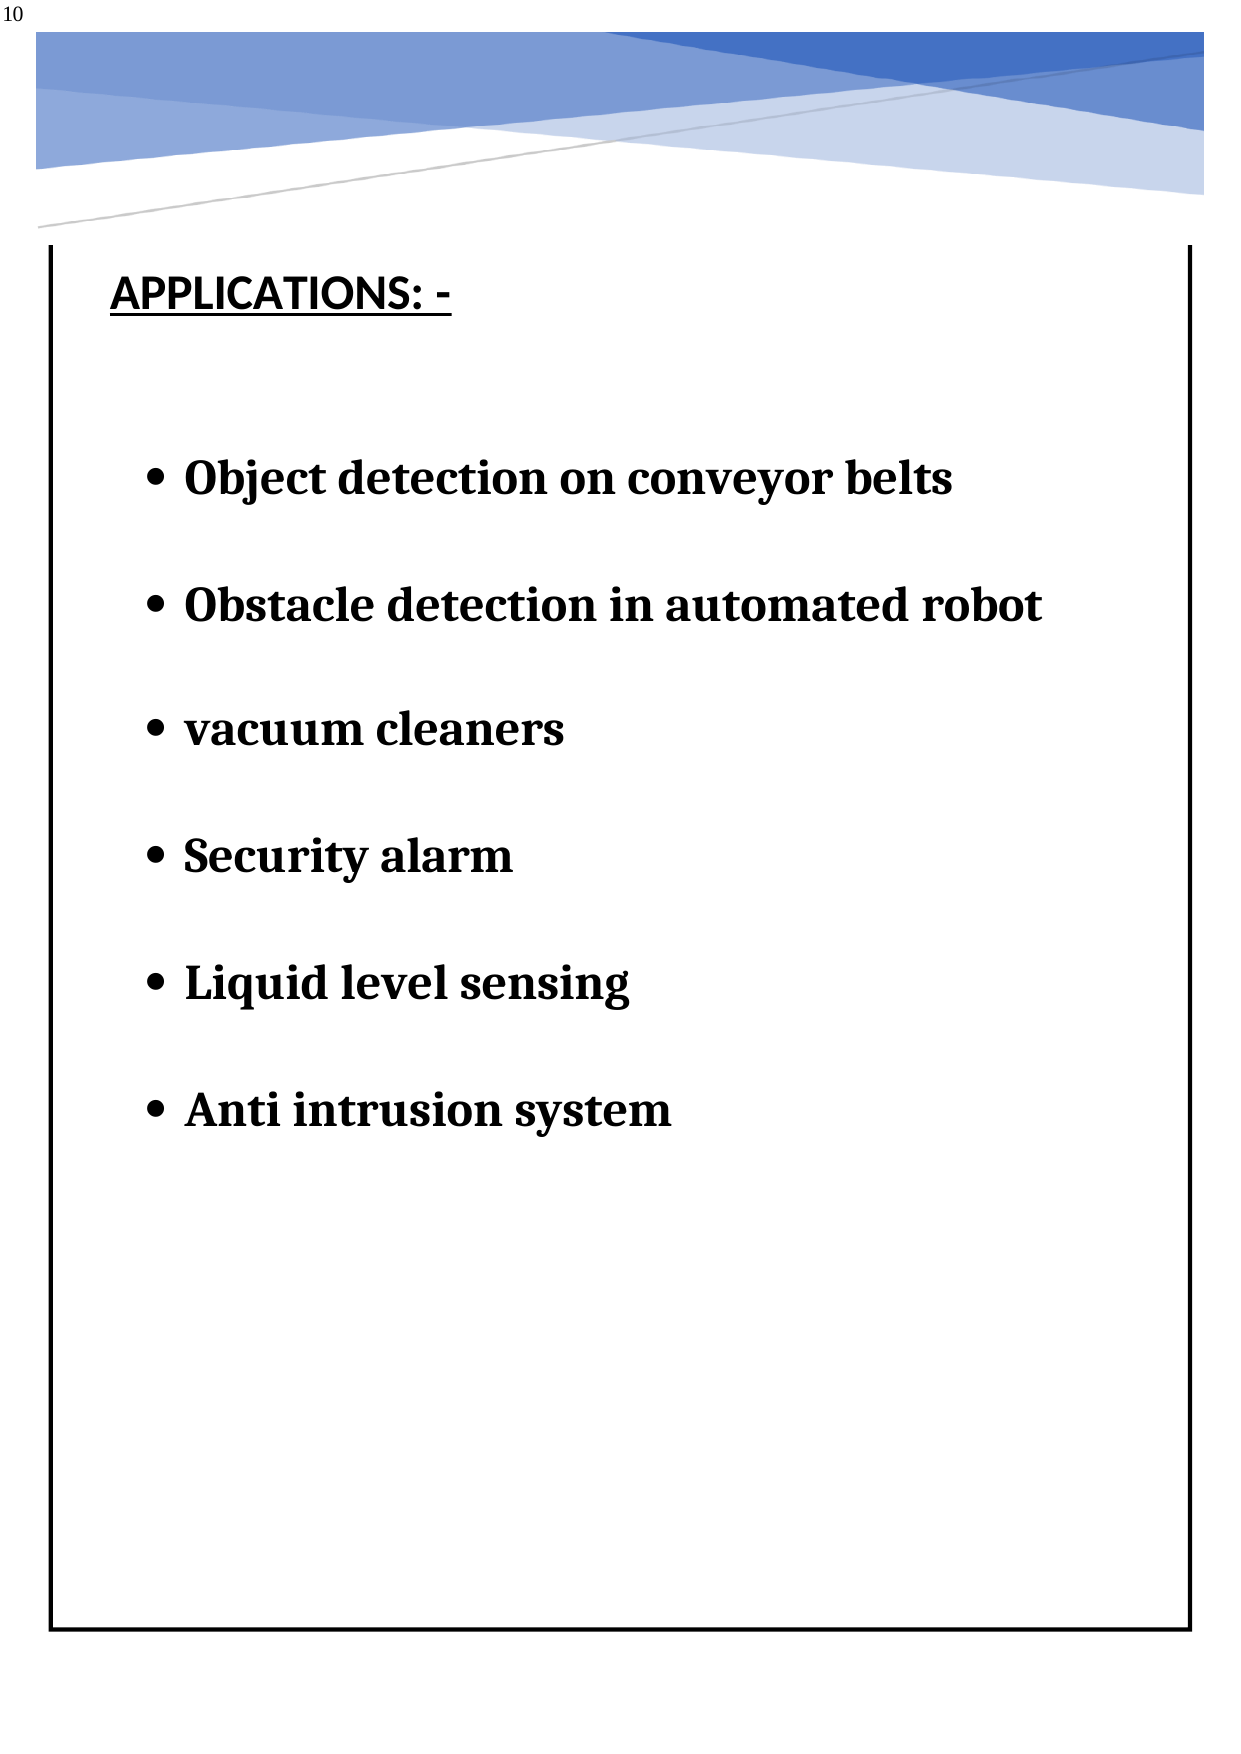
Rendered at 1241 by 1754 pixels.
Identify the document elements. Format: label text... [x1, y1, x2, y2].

list vacuum cleaners [147, 701, 1137, 758]
list Liquid level sensing [147, 954, 1137, 1012]
subtitle APPLICATIONS: - [109, 261, 1137, 322]
list Object detection on conveyor belts [147, 449, 1137, 507]
picture [36, 32, 1204, 245]
list Obstacle detection in automated robot [147, 577, 1137, 634]
list Security alarm [147, 828, 1137, 885]
list Anti intrusion system [147, 1082, 1137, 1139]
